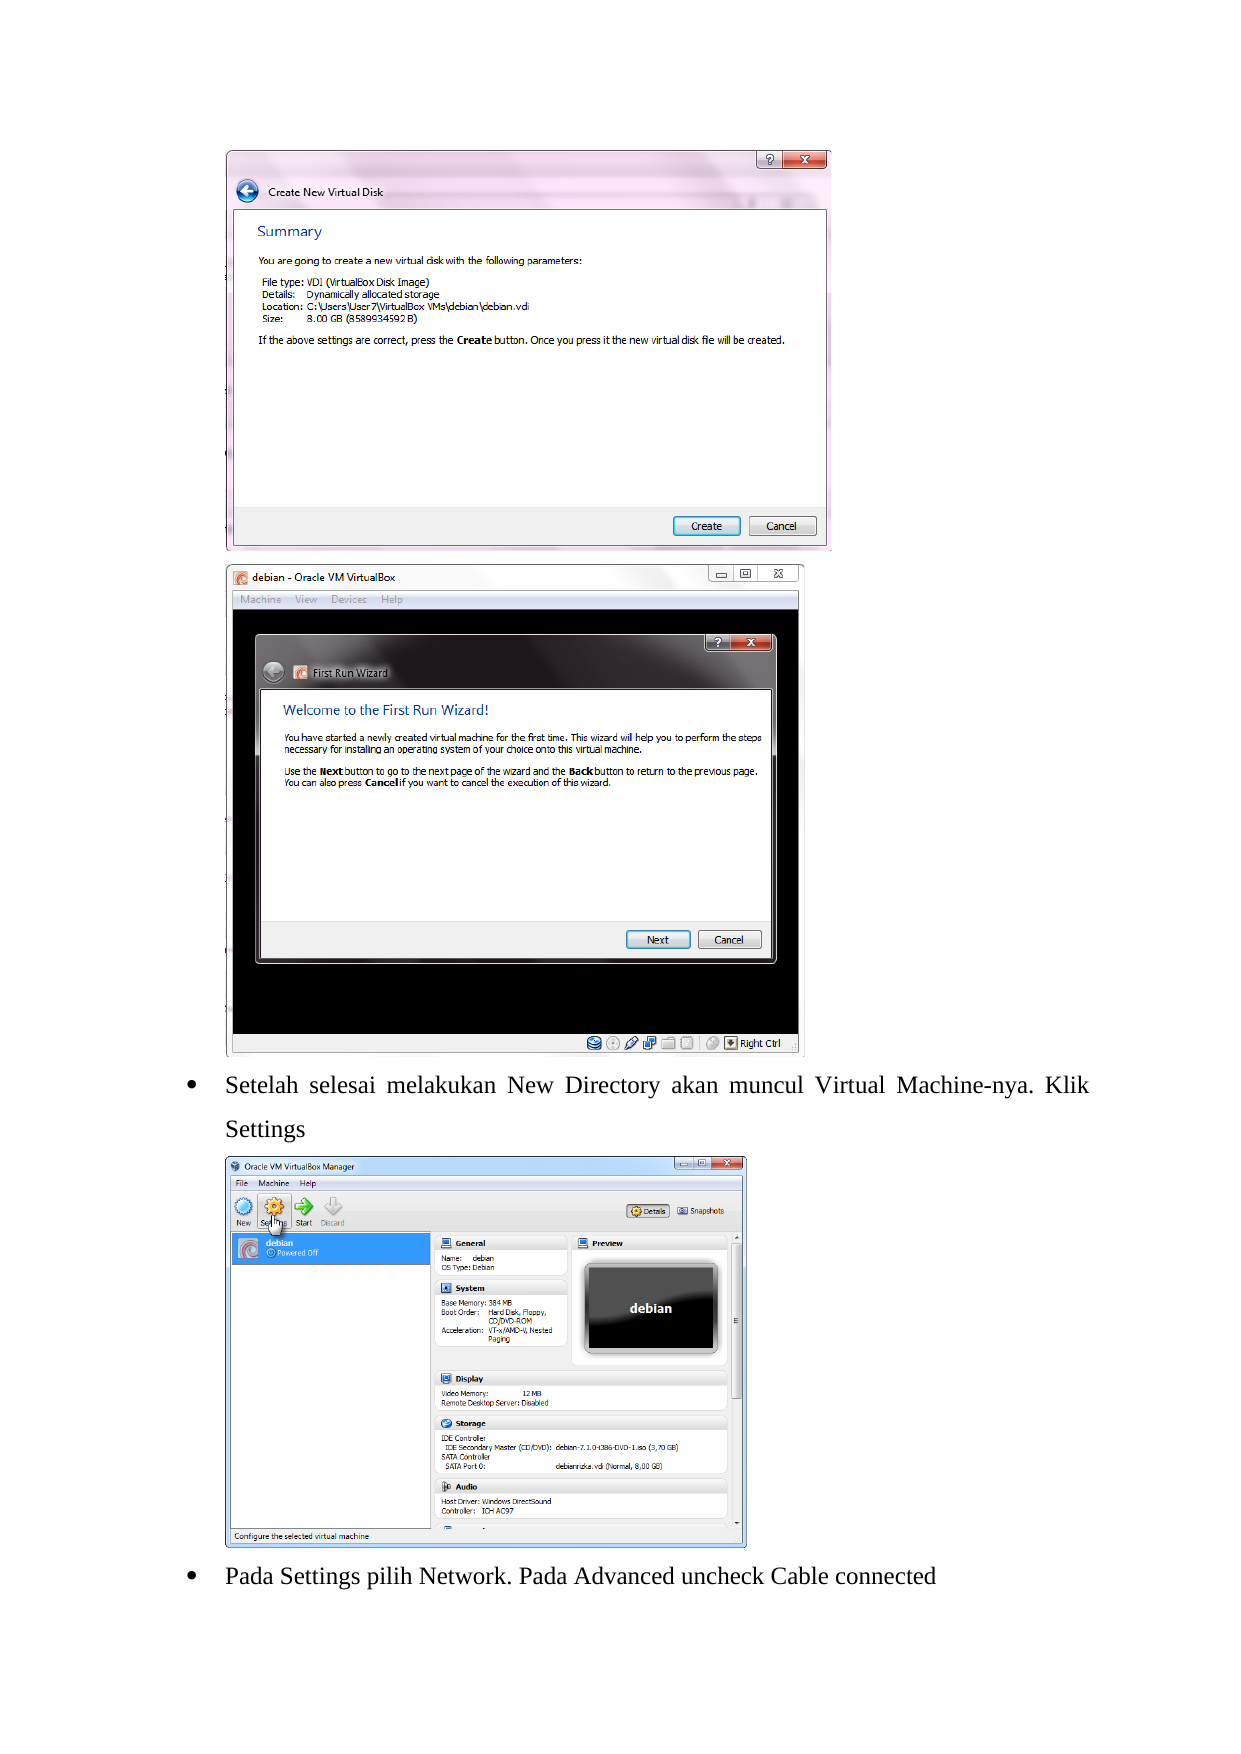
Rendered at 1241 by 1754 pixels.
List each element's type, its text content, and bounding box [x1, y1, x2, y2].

list Pada Settings pilih Network. Pada Advanced uncheck Cable connected [187, 1561, 1090, 1590]
list Setelah selesai melakukan New Directory akan muncul Virtual Machine-nya. Klik Settings [187, 1071, 1090, 1142]
picture [225, 1156, 747, 1548]
picture [225, 150, 832, 551]
picture [225, 564, 805, 1057]
